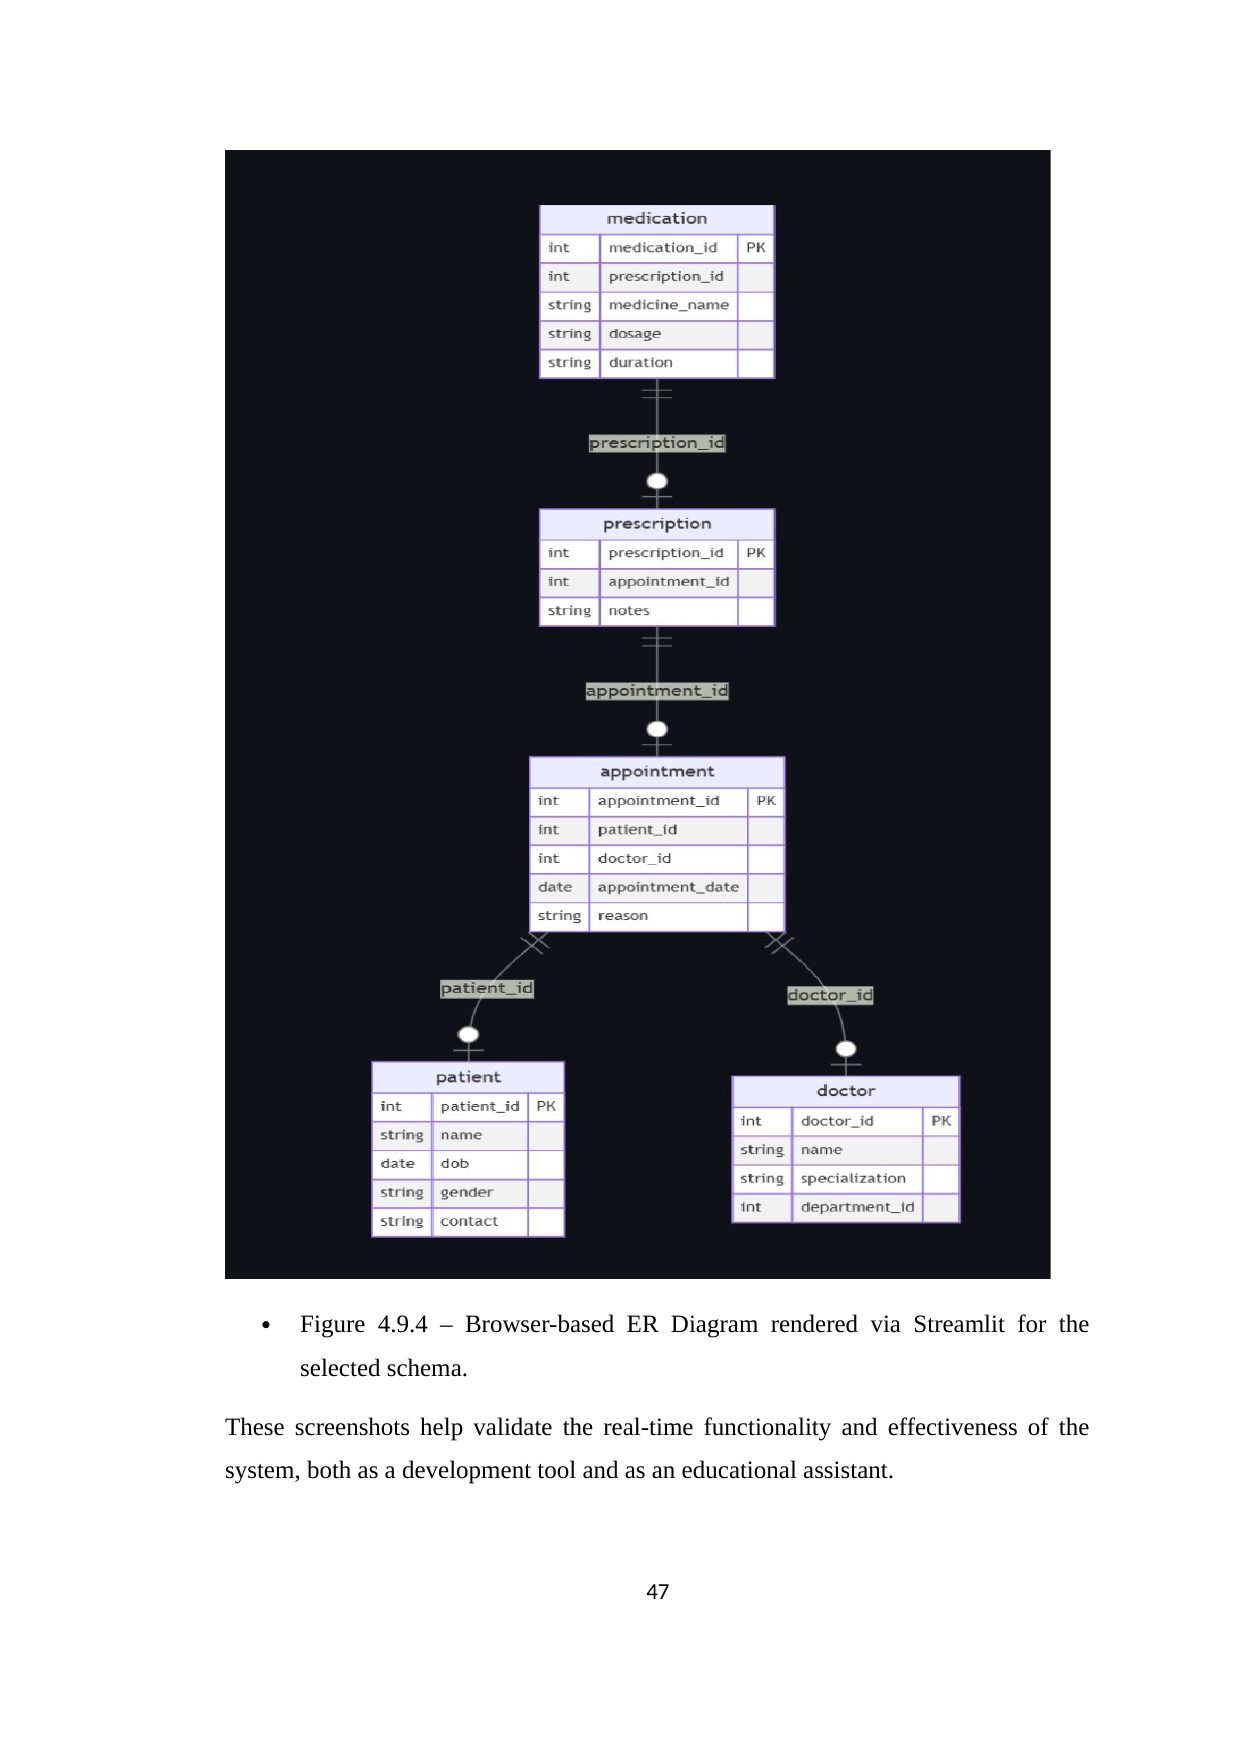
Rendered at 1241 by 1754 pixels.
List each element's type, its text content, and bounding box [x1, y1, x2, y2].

picture [225, 150, 1051, 1279]
text These screenshots help validate the real-time functionality and effectiveness of the system, both as a development tool and as an educational assistant. [225, 1412, 1090, 1484]
list Figure 4.9.4 – Browser-based ER Diagram rendered via Streamlit for the selected schema. [262, 1309, 1090, 1381]
